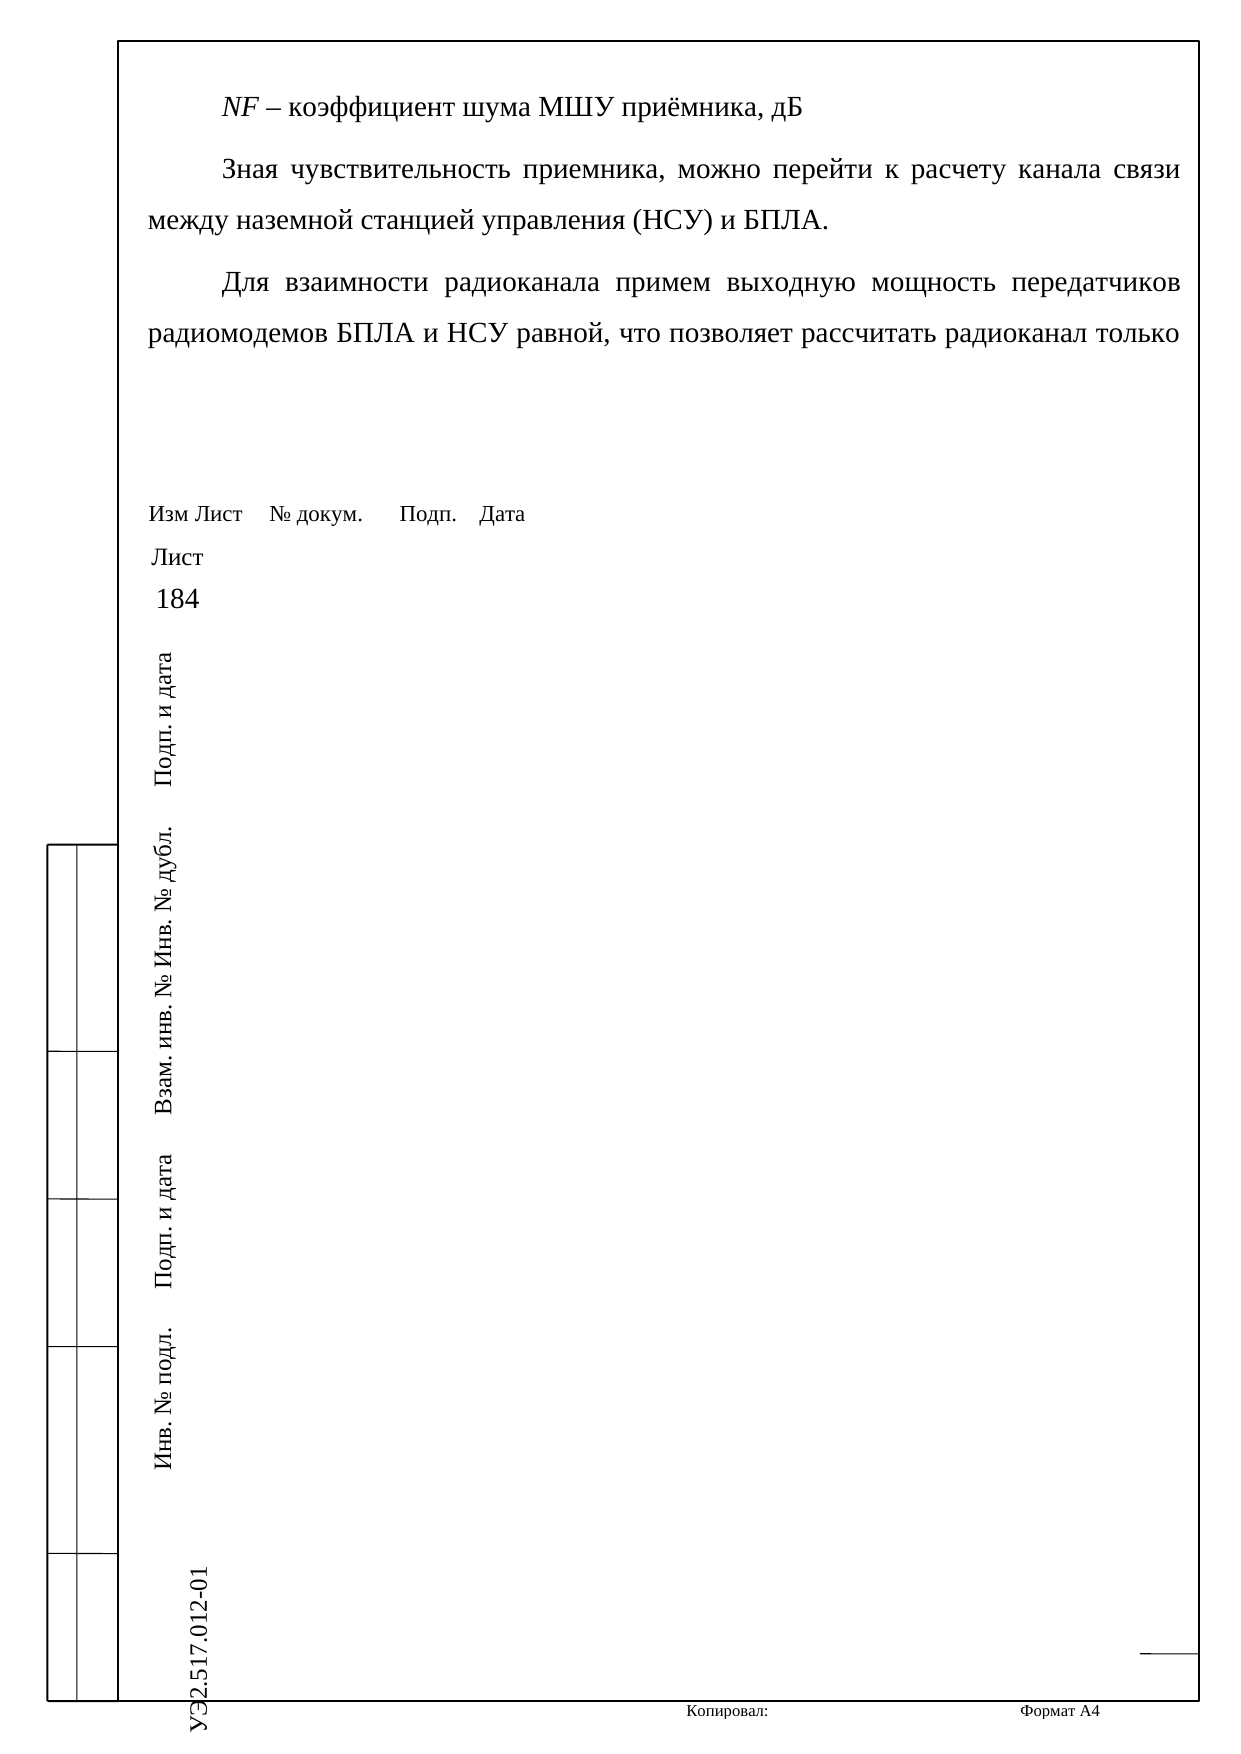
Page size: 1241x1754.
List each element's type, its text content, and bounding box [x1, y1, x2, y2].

text Для взаимности радиоканала примем выходную мощность передатчиков радиомодемов БПЛА и НСУ равной, что позволяет рассчитать радиоканал только для одного направления передачи ( с БПЛА на НСУ или с НСУ на БПЛА). Расчет бюджета канала связи производится по формуле 4: [148, 264, 1181, 348]
text Зная чувствительность приемника, можно перейти к расчету канала связи между наземной станцией управления (НСУ) и БПЛА. [148, 151, 1181, 235]
text NF – коэффициент шума МШУ приёмника, дБ [148, 89, 1181, 122]
